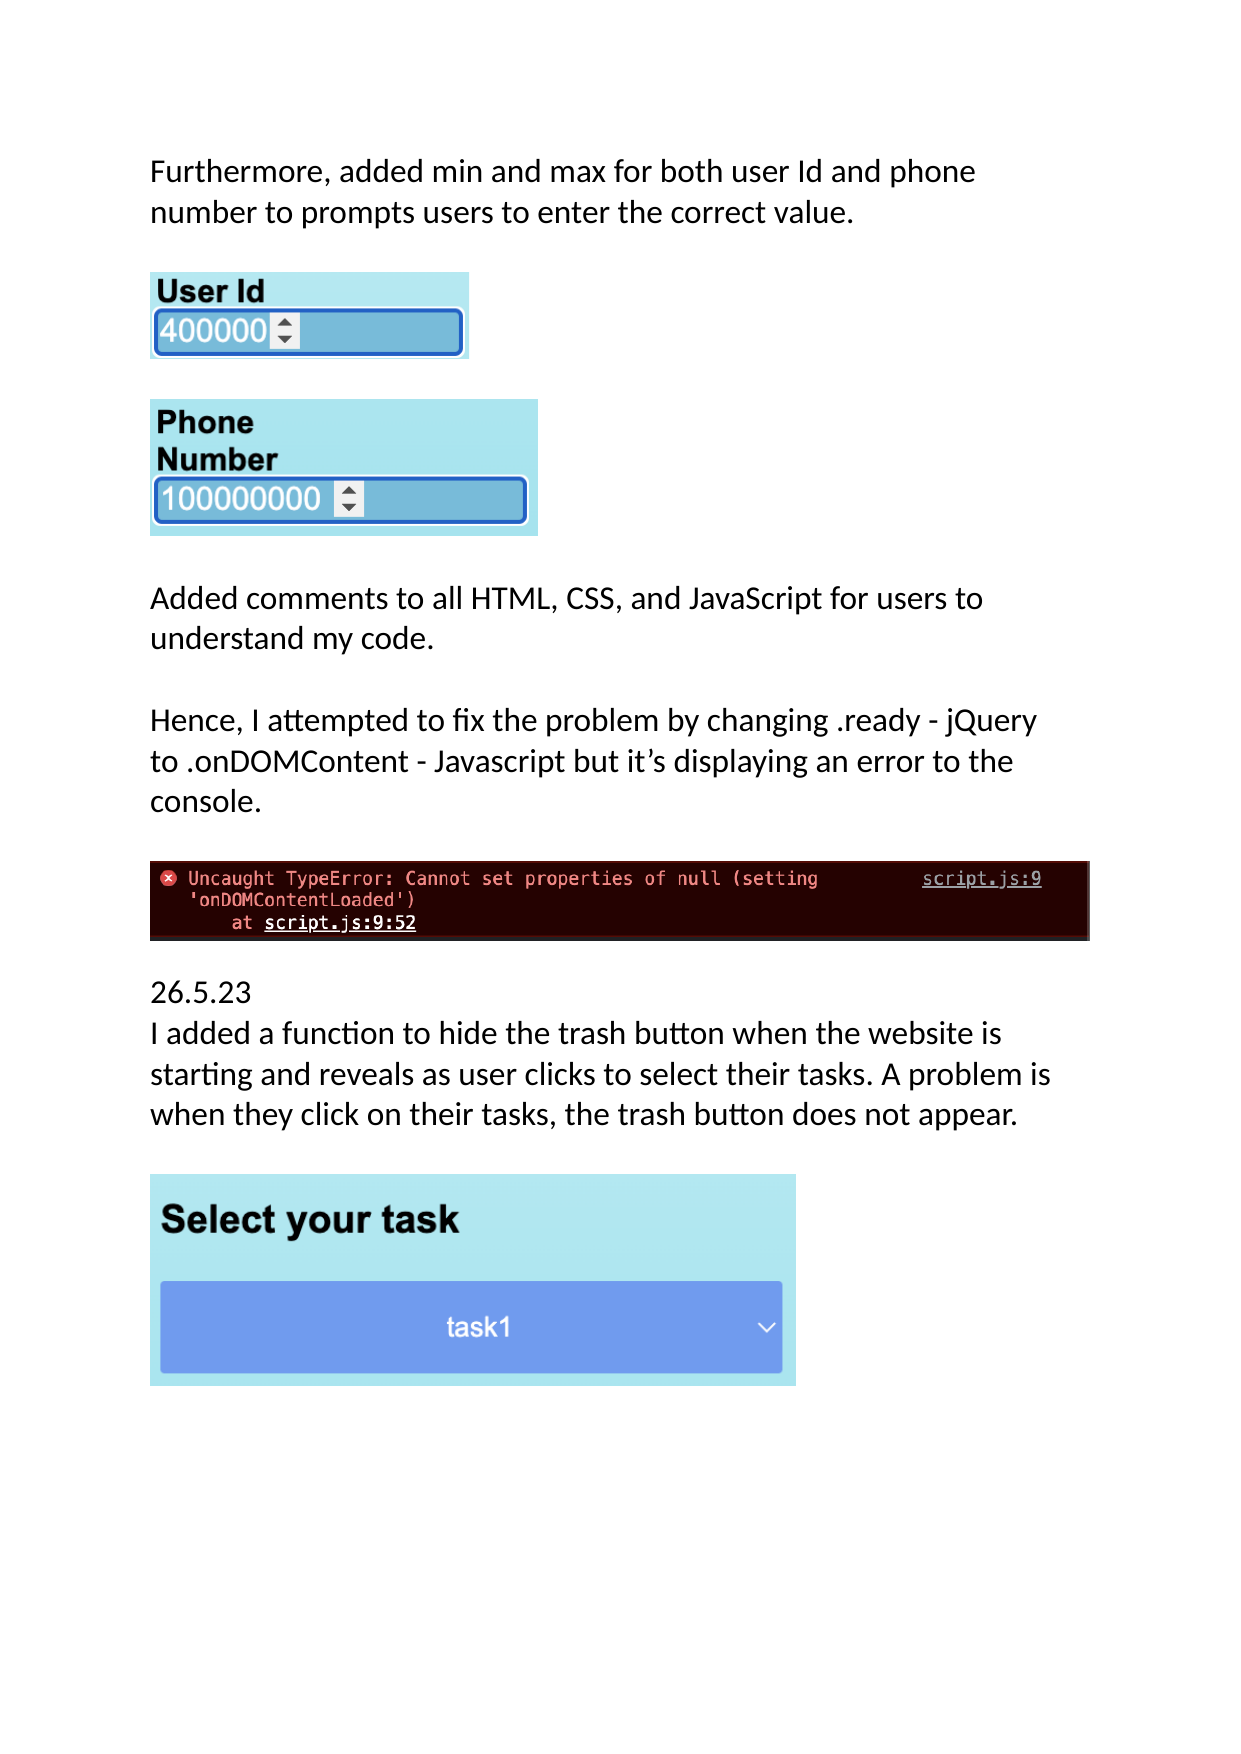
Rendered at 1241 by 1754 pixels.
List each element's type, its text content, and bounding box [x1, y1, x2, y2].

text I added a function to hide the trash button when the website is starting and reveals as user clicks to select their tasks. A problem is when they click on their tasks, the trash button does not appear. [150, 1012, 1090, 1134]
text Added comments to all HTML, CSS, and JavaScript for users to understand my code. [150, 577, 1090, 658]
text Furthermore, added min and max for both user Id and phone number to prompts users to enter the correct value. [150, 150, 1090, 231]
picture [150, 399, 538, 536]
text 26.5.23 [150, 971, 1090, 1012]
text Hence, I attempted to fix the problem by changing .ready - jQuery to .onDOMContent - Javascript but it’s displaying an error to the console. [150, 699, 1090, 821]
picture [150, 861, 1090, 941]
picture [150, 1174, 796, 1386]
picture [150, 272, 470, 359]
